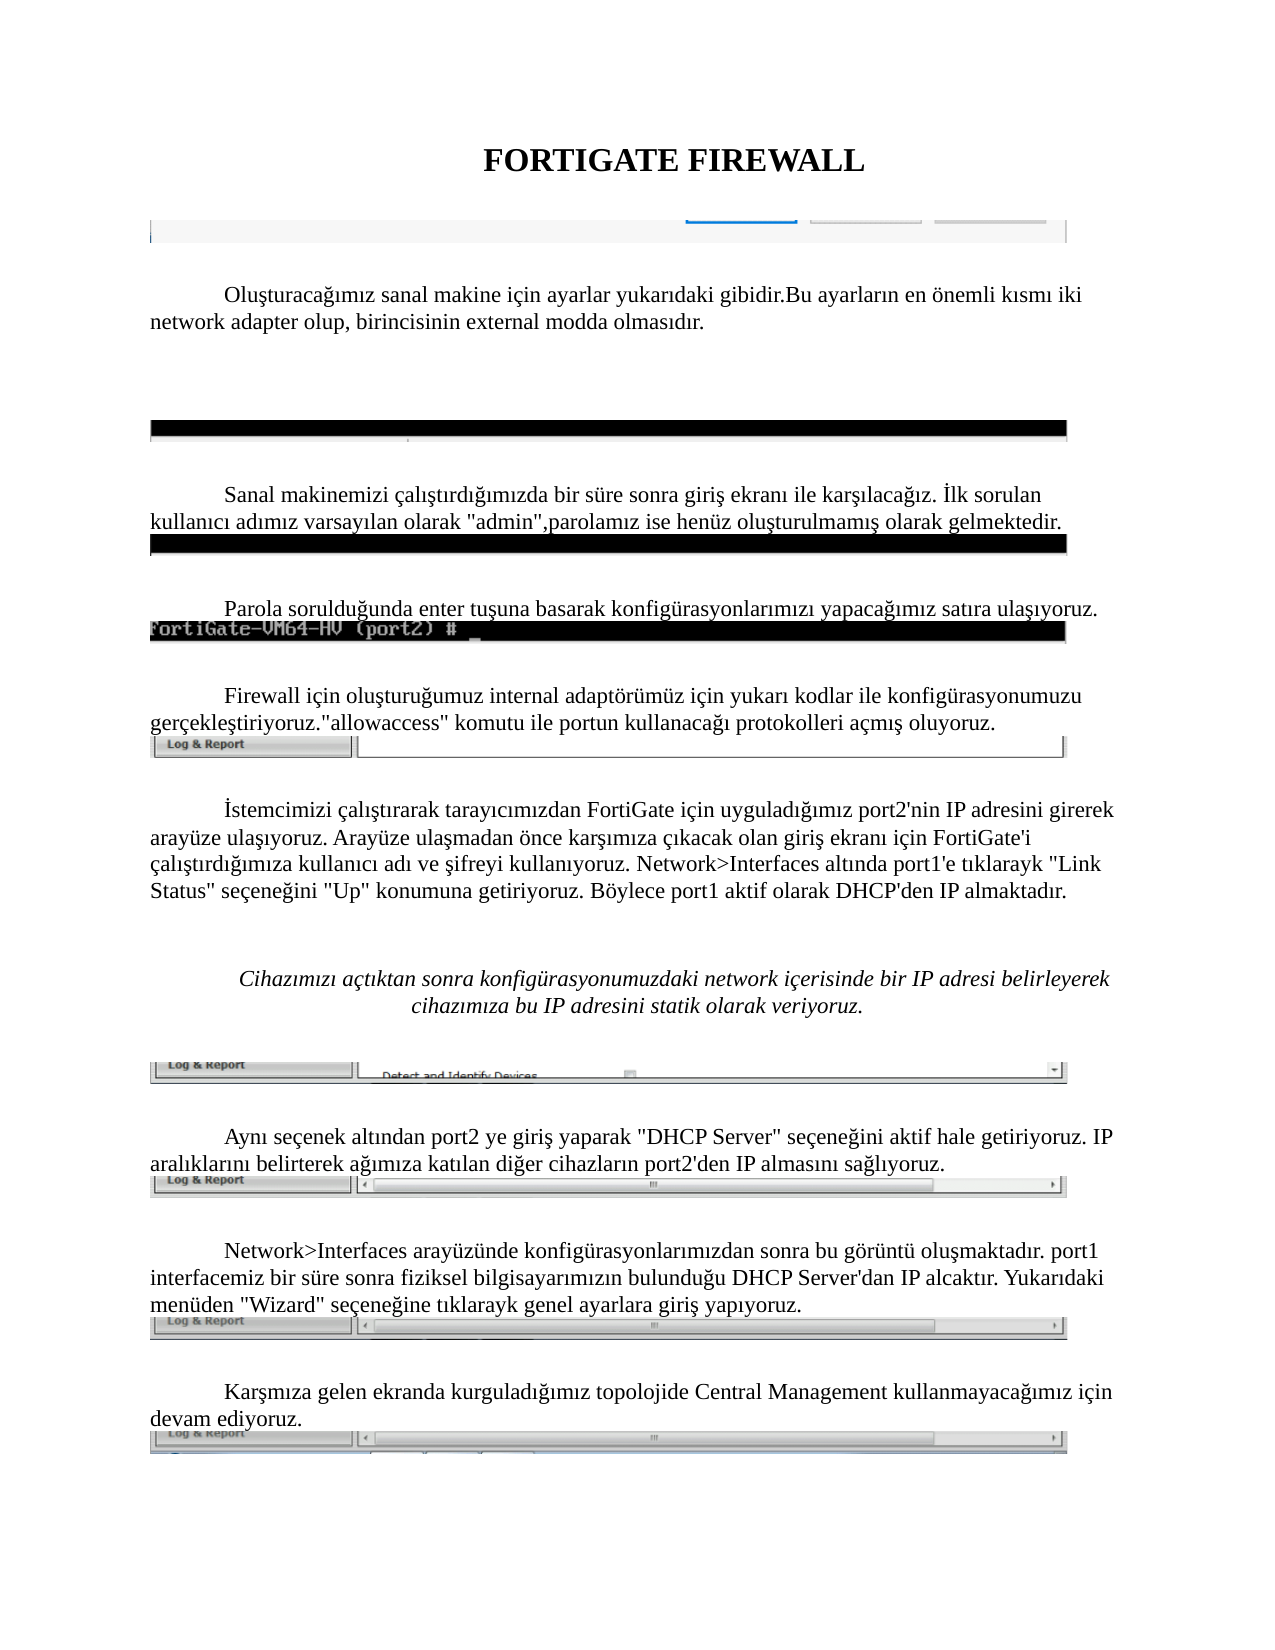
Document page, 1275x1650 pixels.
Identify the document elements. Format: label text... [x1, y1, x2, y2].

text Network>Interfaces arayüzünde konfigürasyonlarımızdan sonra bu görüntü oluşmaktadır. port1 interfacemiz bir süre sonra fiziksel bilgisayarımızın bulunduğu DHCP Server'dan IP alcaktır. Yukarıdaki menüden "Wizard" seçeneğine tıklarayk genel ayarlara giriş yapıyoruz. [150, 1237, 1125, 1318]
text FORTIGATE FIREWALL [150, 150, 1125, 177]
text Aynı seçenek altından port2 ye giriş yaparak "DHCP Server" seçeneğini aktif hale getiriyoruz. IP aralıklarını belirterek ağımıza katılan diğer cihazların port2'den IP almasını sağlıyoruz. [150, 1122, 1125, 1176]
text Cihazımızı açtıktan sonra konfigürasyonumuzdaki network içerisinde bir IP adresi belirleyerek cihazımıza bu IP adresini statik olarak veriyoruz. [150, 964, 1125, 1018]
text Oluşturacağımız sanal makine için ayarlar yukarıdaki gibidir.Bu ayarların en önemli kısmı iki network adapter olup, birincisinin external modda olmasıdır. [150, 281, 1125, 335]
text İstemcimizi çalıştırarak tarayıcımızdan FortiGate için uyguladığımız port2'nin IP adresini girerek arayüze ulaşıyoruz. Arayüze ulaşmadan önce karşımıza çıkacak olan giriş ekranı için FortiGate'i çalıştırdığımıza kullanıcı adı ve şifreyi kullanıyoruz. Network>Interfaces altında port1'e tıklarayk "Link Status" seçeneğini "Up" konumuna getiriyoruz. Böylece port1 aktif olarak DHCP'den IP almaktadır. [150, 796, 1125, 904]
text Karşmıza gelen ekranda kurguladığımız topolojide Central Management kullanmayacağımız için devam ediyoruz. [150, 1378, 1125, 1432]
text Sanal makinemizi çalıştırdığımızda bir süre sonra giriş ekranı ile karşılacağız. İlk sorulan kullanıcı adımız varsayılan olarak "admin",parolamız ise henüz oluşturulmamış olarak gelmektedir. [150, 481, 1125, 534]
text Parola sorulduğunda enter tuşuna basarak konfigürasyonlarımızı yapacağımız satıra ulaşıyoruz. [150, 595, 1125, 622]
text Firewall için oluşturuğumuz internal adaptörümüz için yukarı kodlar ile konfigürasyonumuzu gerçekleştiriyoruz."allowaccess" komutu ile portun kullanacağı protokolleri açmış oluyoruz. [150, 682, 1125, 736]
